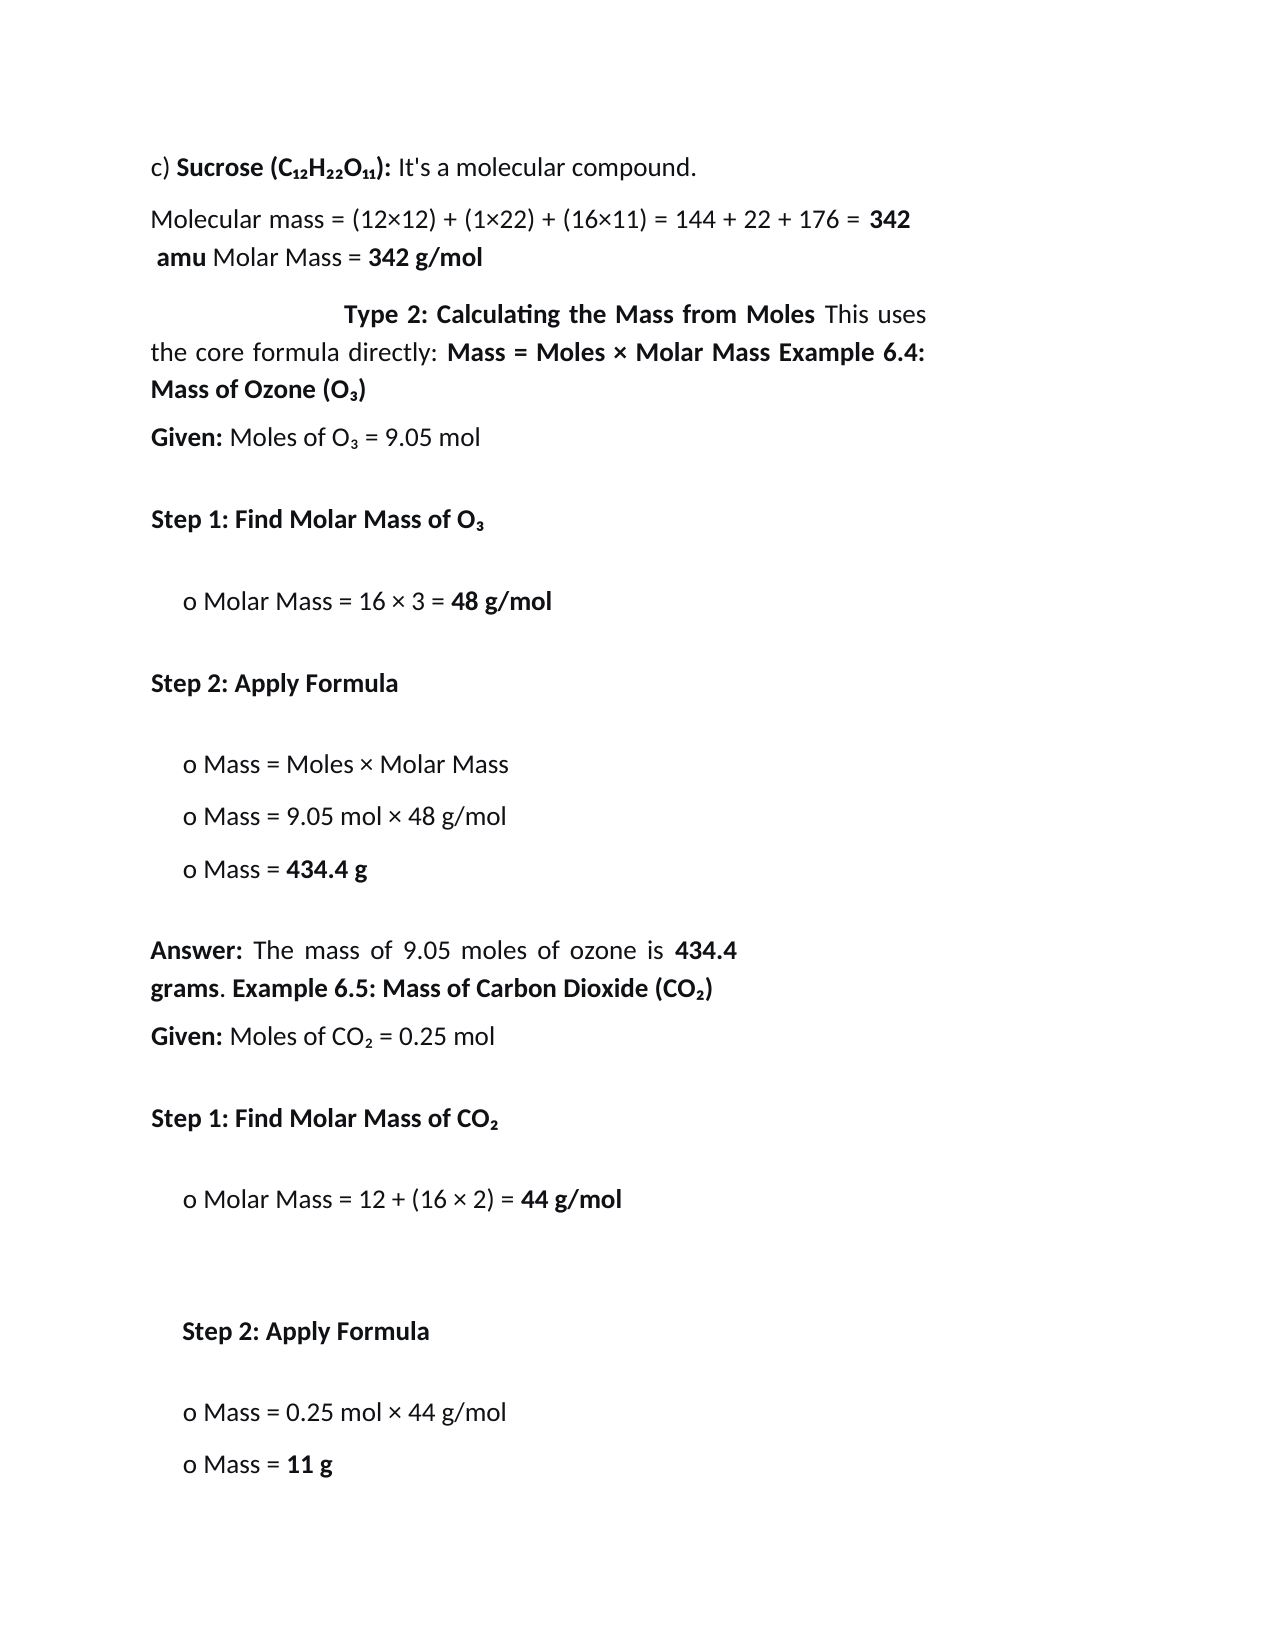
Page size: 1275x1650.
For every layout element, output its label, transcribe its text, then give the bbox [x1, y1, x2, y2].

text Given: Moles of CO₂ = 0.25 mol [151, 1019, 1125, 1052]
text o Molar Mass = 12 + (16 × 2) = 44 g/mol [183, 1182, 1125, 1215]
text Step 1: Find Molar Mass of CO₂ [151, 1101, 1125, 1134]
text Molecular mass = (12×12) + (1×22) + (16×11) = 144 + 22 + 176 = 342 amu Molar Mass = 342 g/mol [150, 202, 910, 273]
text Step 1: Find Molar Mass of O₃ [151, 503, 1125, 536]
text Type 2: Calculating the Mass from Moles This uses the core formula directly: Mass = Moles × Molar Mass Example 6.4: Mass of Ozone (O₃) [150, 297, 926, 406]
text o Mass = 11 g [183, 1447, 1125, 1481]
text o Mass = 434.4 g [183, 852, 1125, 885]
text Given: Moles of O₃ = 9.05 mol [151, 421, 1125, 453]
text o Mass = 9.05 mol × 48 g/mol [183, 799, 1125, 832]
text Answer: The mass of 9.05 moles of ozone is 434.4 grams. Example 6.5: Mass of Carbon Dioxide (CO₂) [150, 933, 737, 1004]
text Step 2: Apply Formula [151, 666, 1125, 699]
text o Molar Mass = 16 × 3 = 48 g/mol [183, 584, 1125, 617]
text c) Sucrose (C₁₂H₂₂O₁₁): It's a molecular compound. [151, 150, 1125, 183]
text o Mass = Moles × Molar Mass [183, 747, 1125, 780]
text o Mass = 0.25 mol × 44 g/mol [183, 1395, 1125, 1428]
text Step 2: Apply Formula [182, 1314, 1125, 1347]
